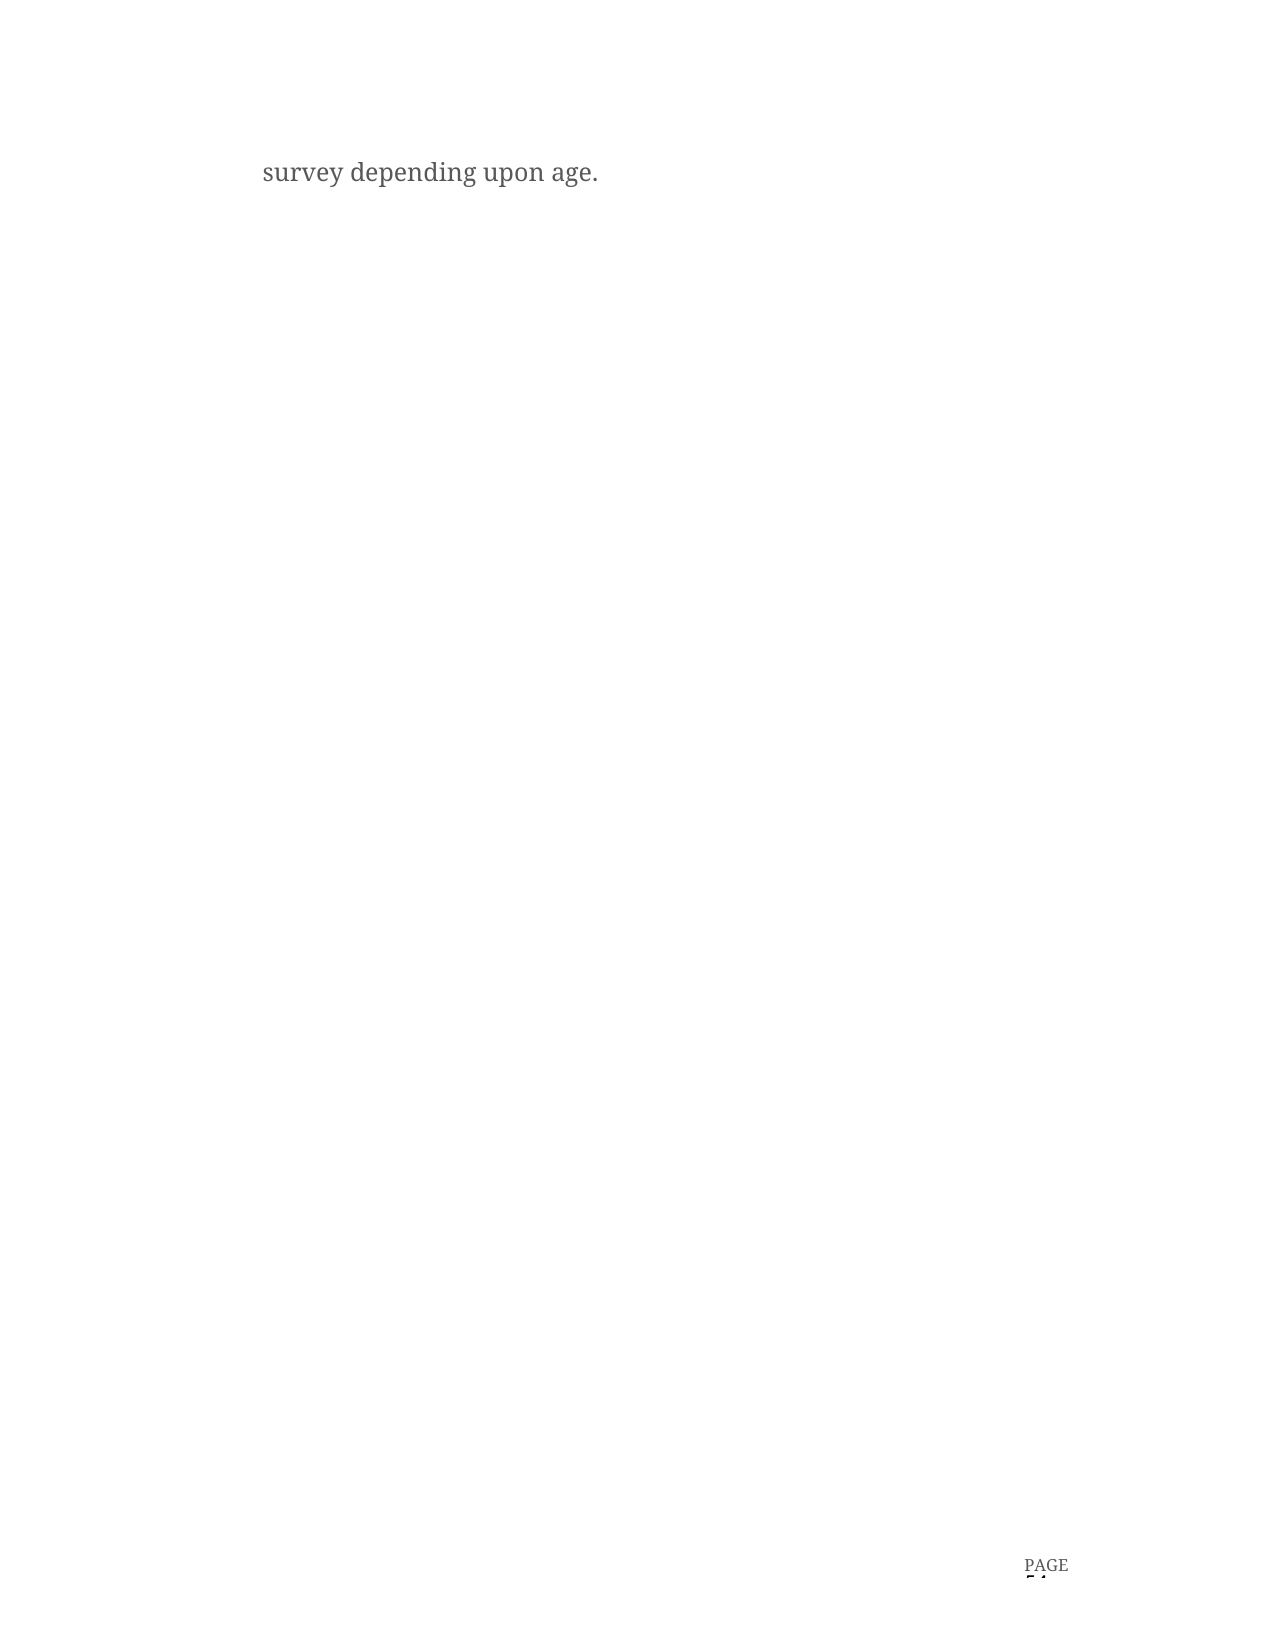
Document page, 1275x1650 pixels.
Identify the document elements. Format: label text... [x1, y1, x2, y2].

text survey depending upon age. [262, 154, 1100, 188]
